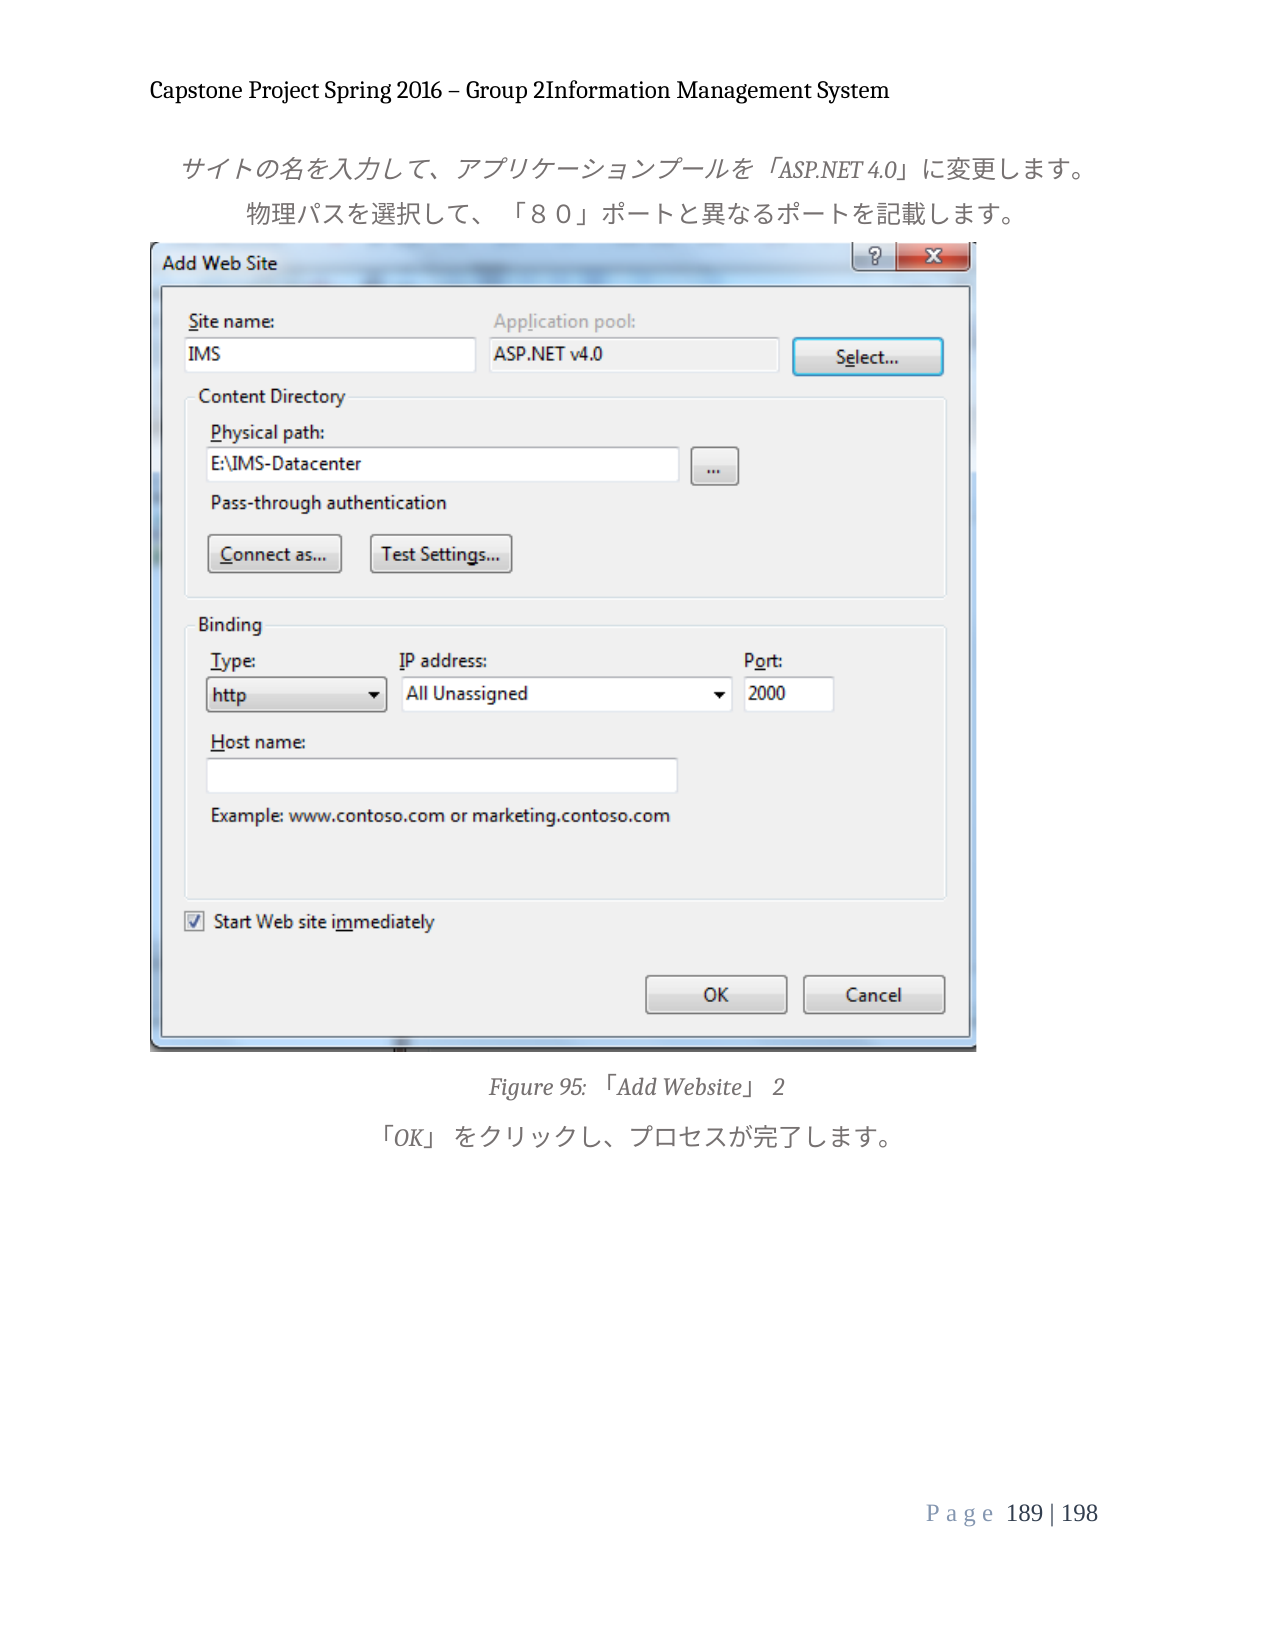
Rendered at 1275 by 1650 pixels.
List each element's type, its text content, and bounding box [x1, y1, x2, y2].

text 物理パスを選択して、 「８０」ポートと異なるポートを記載します。 [150, 199, 1125, 230]
text サイトの名を入力して、アプリケーションプールを「ASP.NET 4.0」に変更します。 [150, 150, 1125, 186]
text 「OK」 をクリックし、プロセスが完了します。 [150, 1122, 1125, 1153]
text Figure 95: 「Add Website」 2 [150, 1071, 1125, 1102]
picture [150, 242, 977, 1052]
